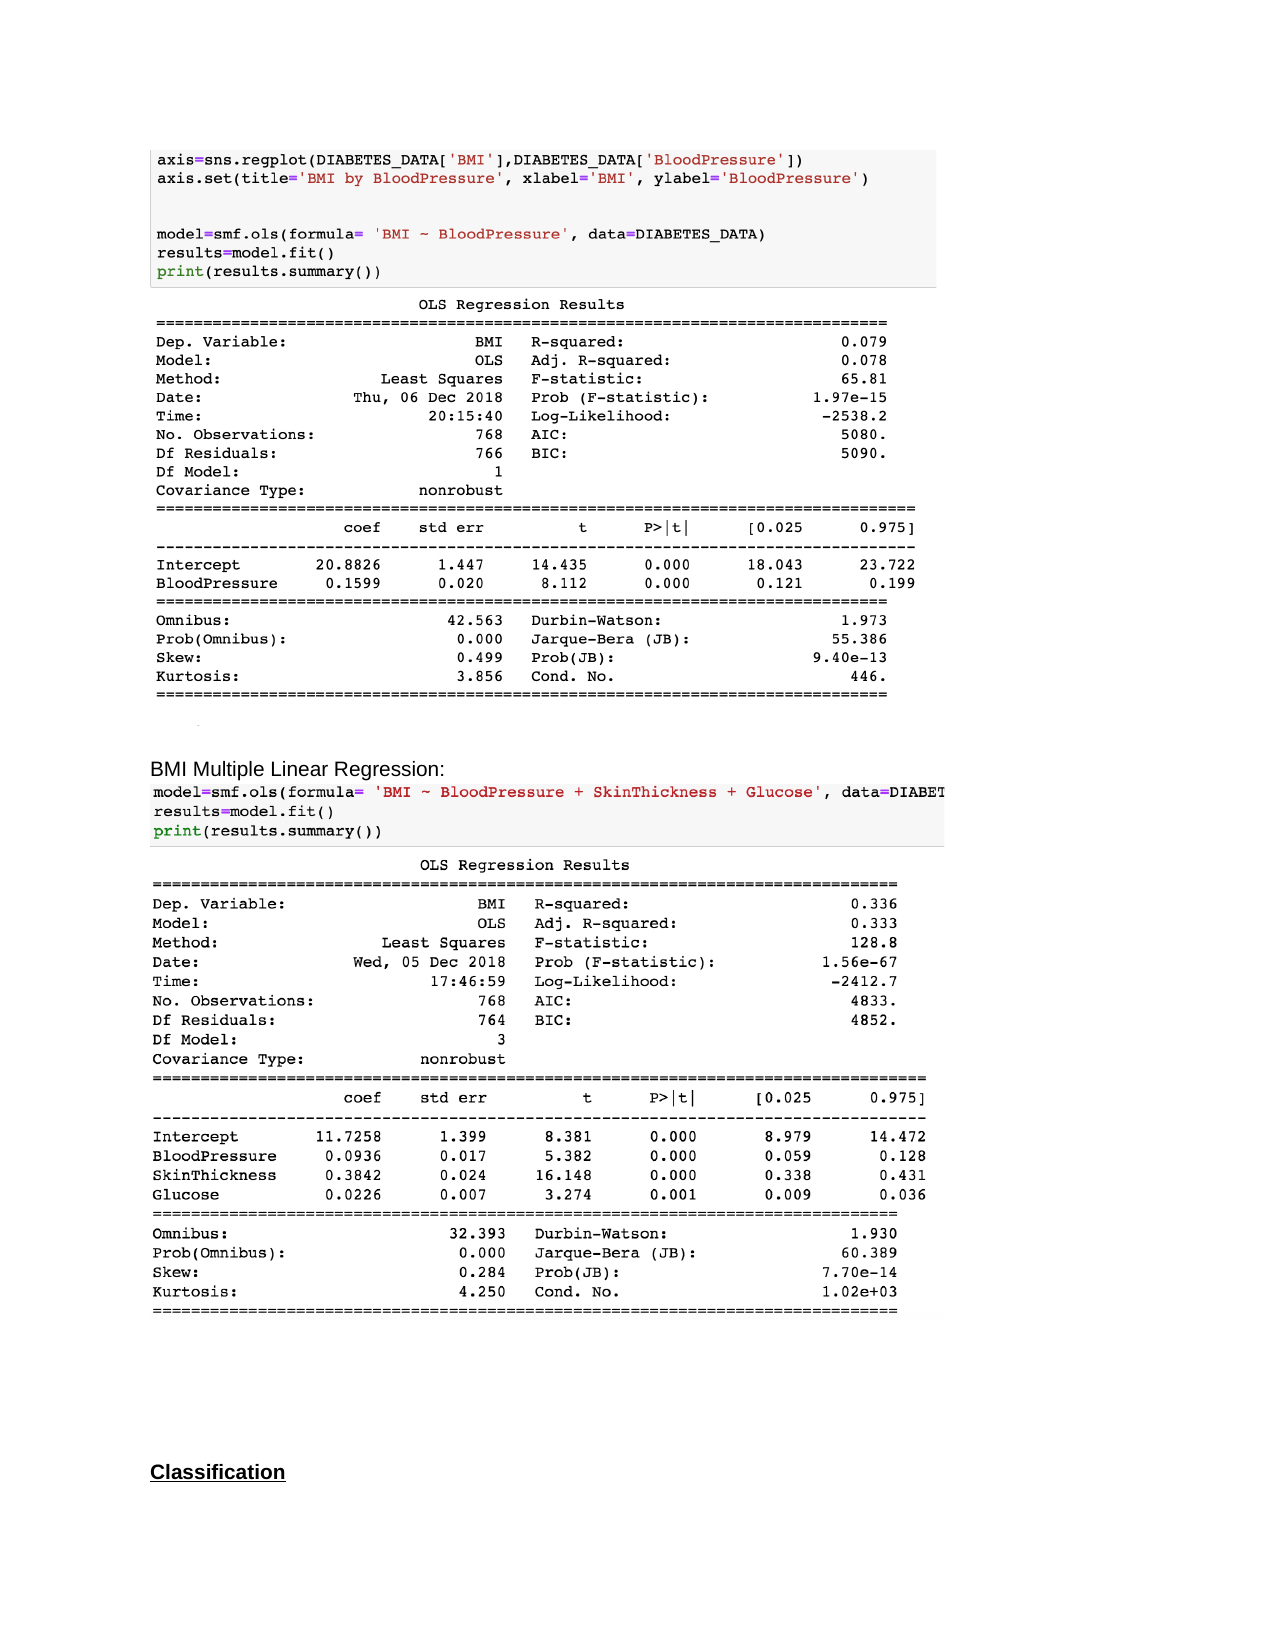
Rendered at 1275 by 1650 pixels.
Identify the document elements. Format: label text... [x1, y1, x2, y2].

text BMI Multiple Linear Regression: [150, 757, 1125, 781]
text Classification [150, 1459, 1125, 1483]
picture [150, 784, 945, 1319]
picture [150, 150, 937, 726]
